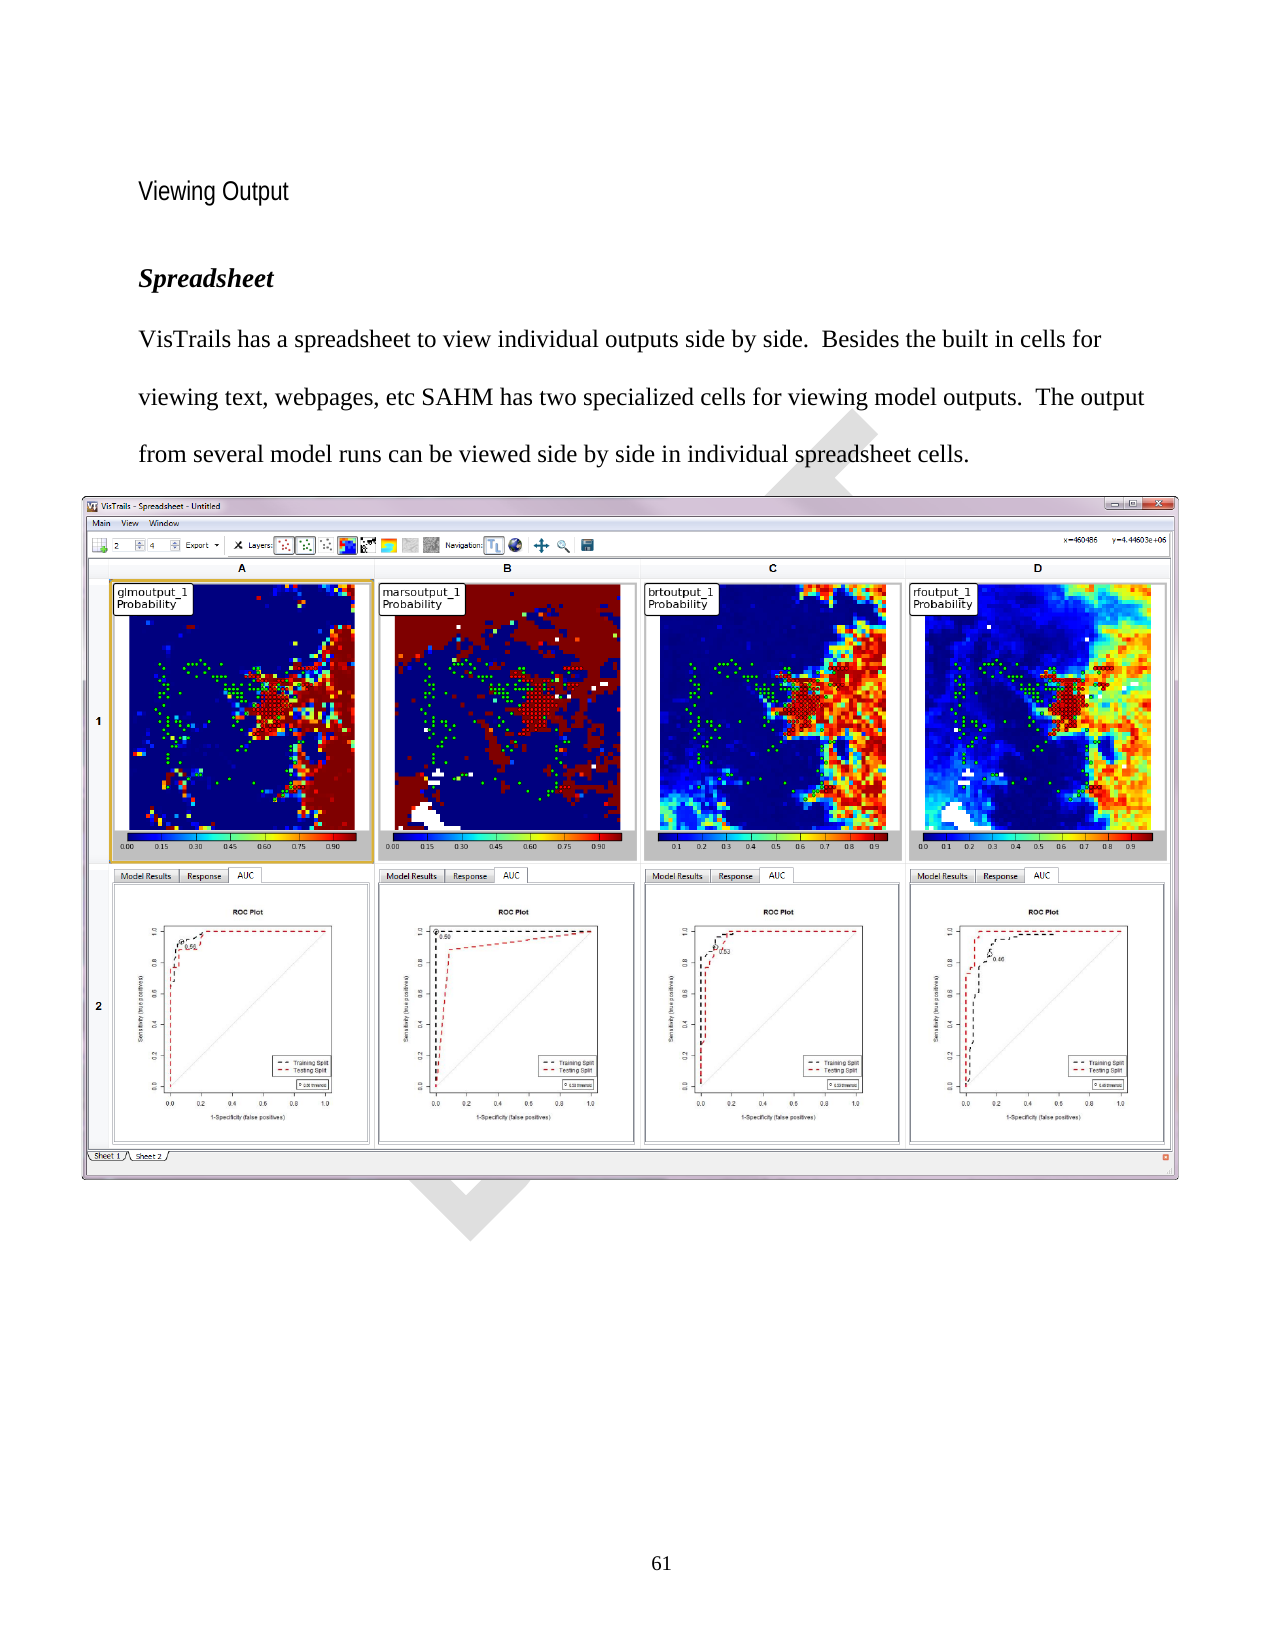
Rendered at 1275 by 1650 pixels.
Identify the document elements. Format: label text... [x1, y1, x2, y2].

text VisTrails has a spreadsheet to view individual outputs side by side. Besides the built in cells for viewing text, webpages, etc SAHM has two specialized cells for viewing model outputs. The output from several model runs can be viewed side by side in individual spreadsheet cells. [138, 324, 1185, 468]
subtitle Viewing Output [138, 175, 1185, 206]
picture [81, 496, 1179, 1180]
subtitle Spreadsheet [138, 262, 1185, 293]
